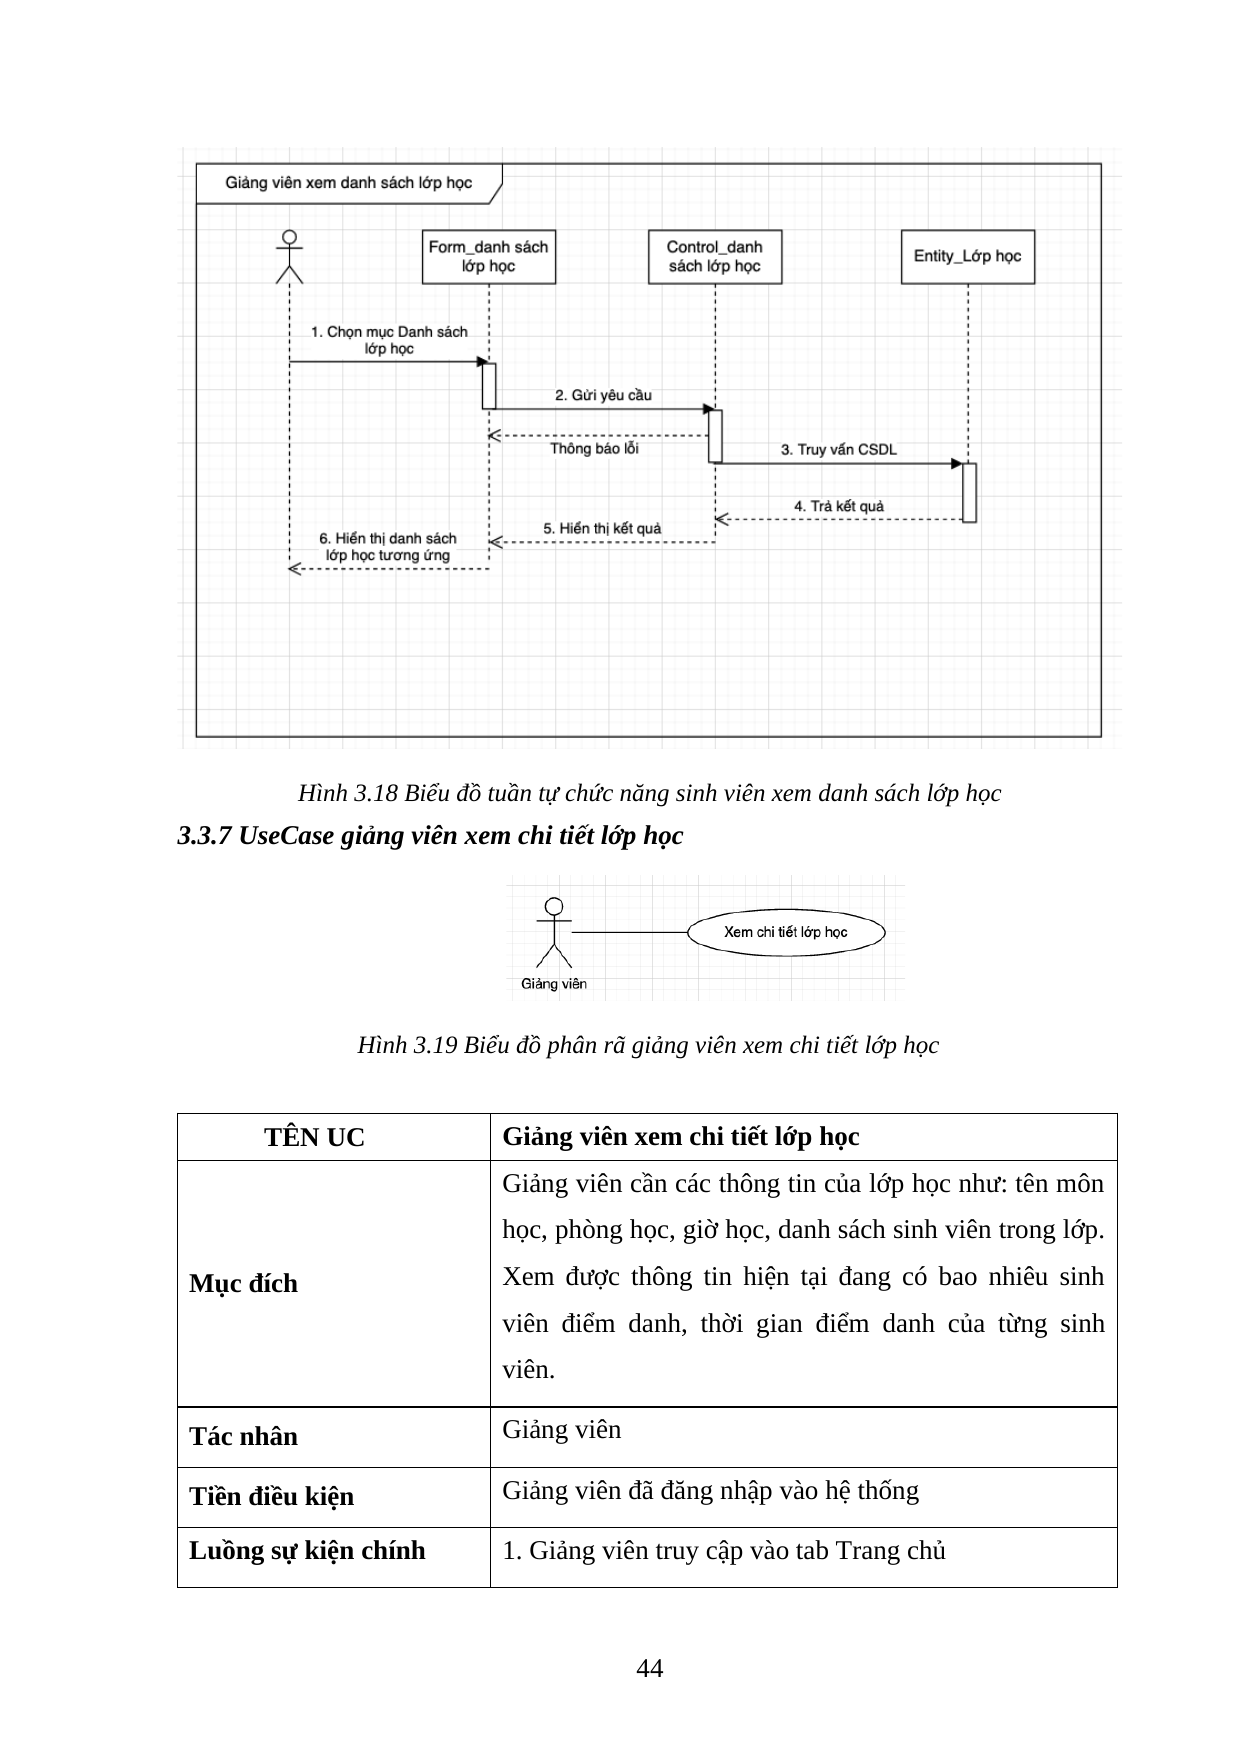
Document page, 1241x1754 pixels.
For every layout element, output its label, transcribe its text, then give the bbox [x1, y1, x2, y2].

table_header Giảng viên xem chi tiết lớp học [491, 1114, 1117, 1159]
table_cell Giảng viên đã đăng nhập vào hệ thống [491, 1468, 1117, 1527]
table_cell Tác nhân [178, 1408, 490, 1467]
table_cell Tiền điều kiện [178, 1468, 490, 1527]
table_cell Giảng viên [491, 1408, 1117, 1467]
picture [506, 875, 906, 1001]
table_cell Giảng viên cần các thông tin của lớp học như: tên môn học, phòng học, giờ học, danh sách sinh viên trong lớp. Xem được thông tin hiện tại đang có bao nhiêu sinh viên điểm danh, thời gian điểm danh của từng sinh viên. [491, 1161, 1117, 1406]
table_cell Mục đích [178, 1161, 490, 1406]
table_cell Luồng sự kiện chính [178, 1528, 490, 1587]
picture [177, 147, 1123, 749]
table_header Tên UC [178, 1114, 490, 1159]
subtitle UseCase giảng viên xem chi tiết lớp học [177, 819, 1122, 850]
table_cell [491, 1528, 1117, 1587]
